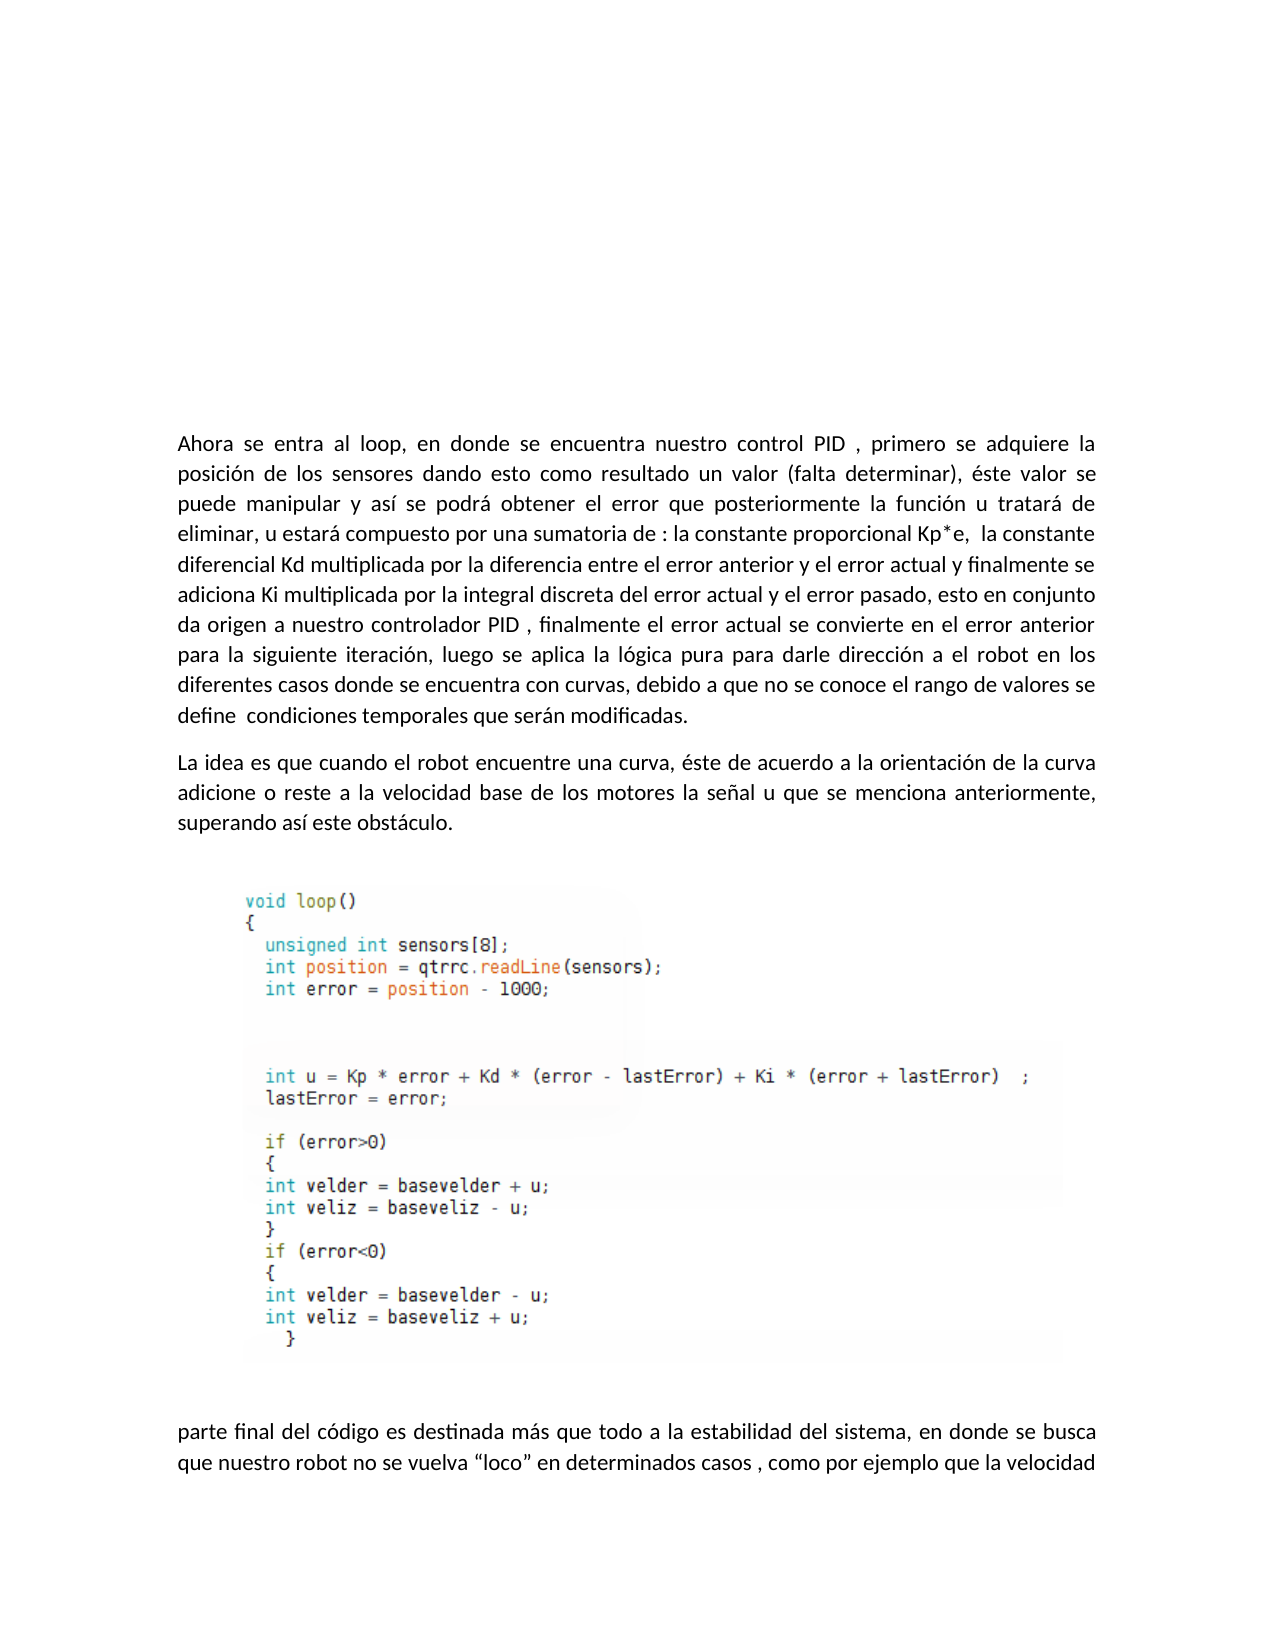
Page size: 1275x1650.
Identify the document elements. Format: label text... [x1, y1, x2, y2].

text Ahora se entra al loop, en donde se encuentra nuestro control PID , primero se adquiere la posición de los sensores dando esto como resultado un valor (falta determinar), éste valor se puede manipular y así se podrá obtener el error que posteriormente la función u tratará de eliminar, u estará compuesto por una sumatoria de : la constante proporcional Kp*e, la constante diferencial Kd multiplicada por la diferencia entre el error anterior y el error actual y finalmente se adiciona Ki multiplicada por la integral discreta del error actual y el error pasado, esto en conjunto da origen a nuestro controlador PID , finalmente el error actual se convierte en el error anterior para la siguiente iteración, luego se aplica la lógica pura para darle dirección a el robot en los diferentes casos donde se encuentra con curvas, debido a que no se conoce el rango de valores se define condiciones temporales que serán modificadas. [177, 429, 1098, 729]
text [177, 1417, 1098, 1476]
text La idea es que cuando el robot encuentre una curva, éste de acuerdo a la orientación de la curva adicione o reste a la velocidad base de los motores la señal u que se menciona anteriormente, superando así este obstáculo. [177, 748, 1098, 836]
picture [242, 883, 1063, 1363]
